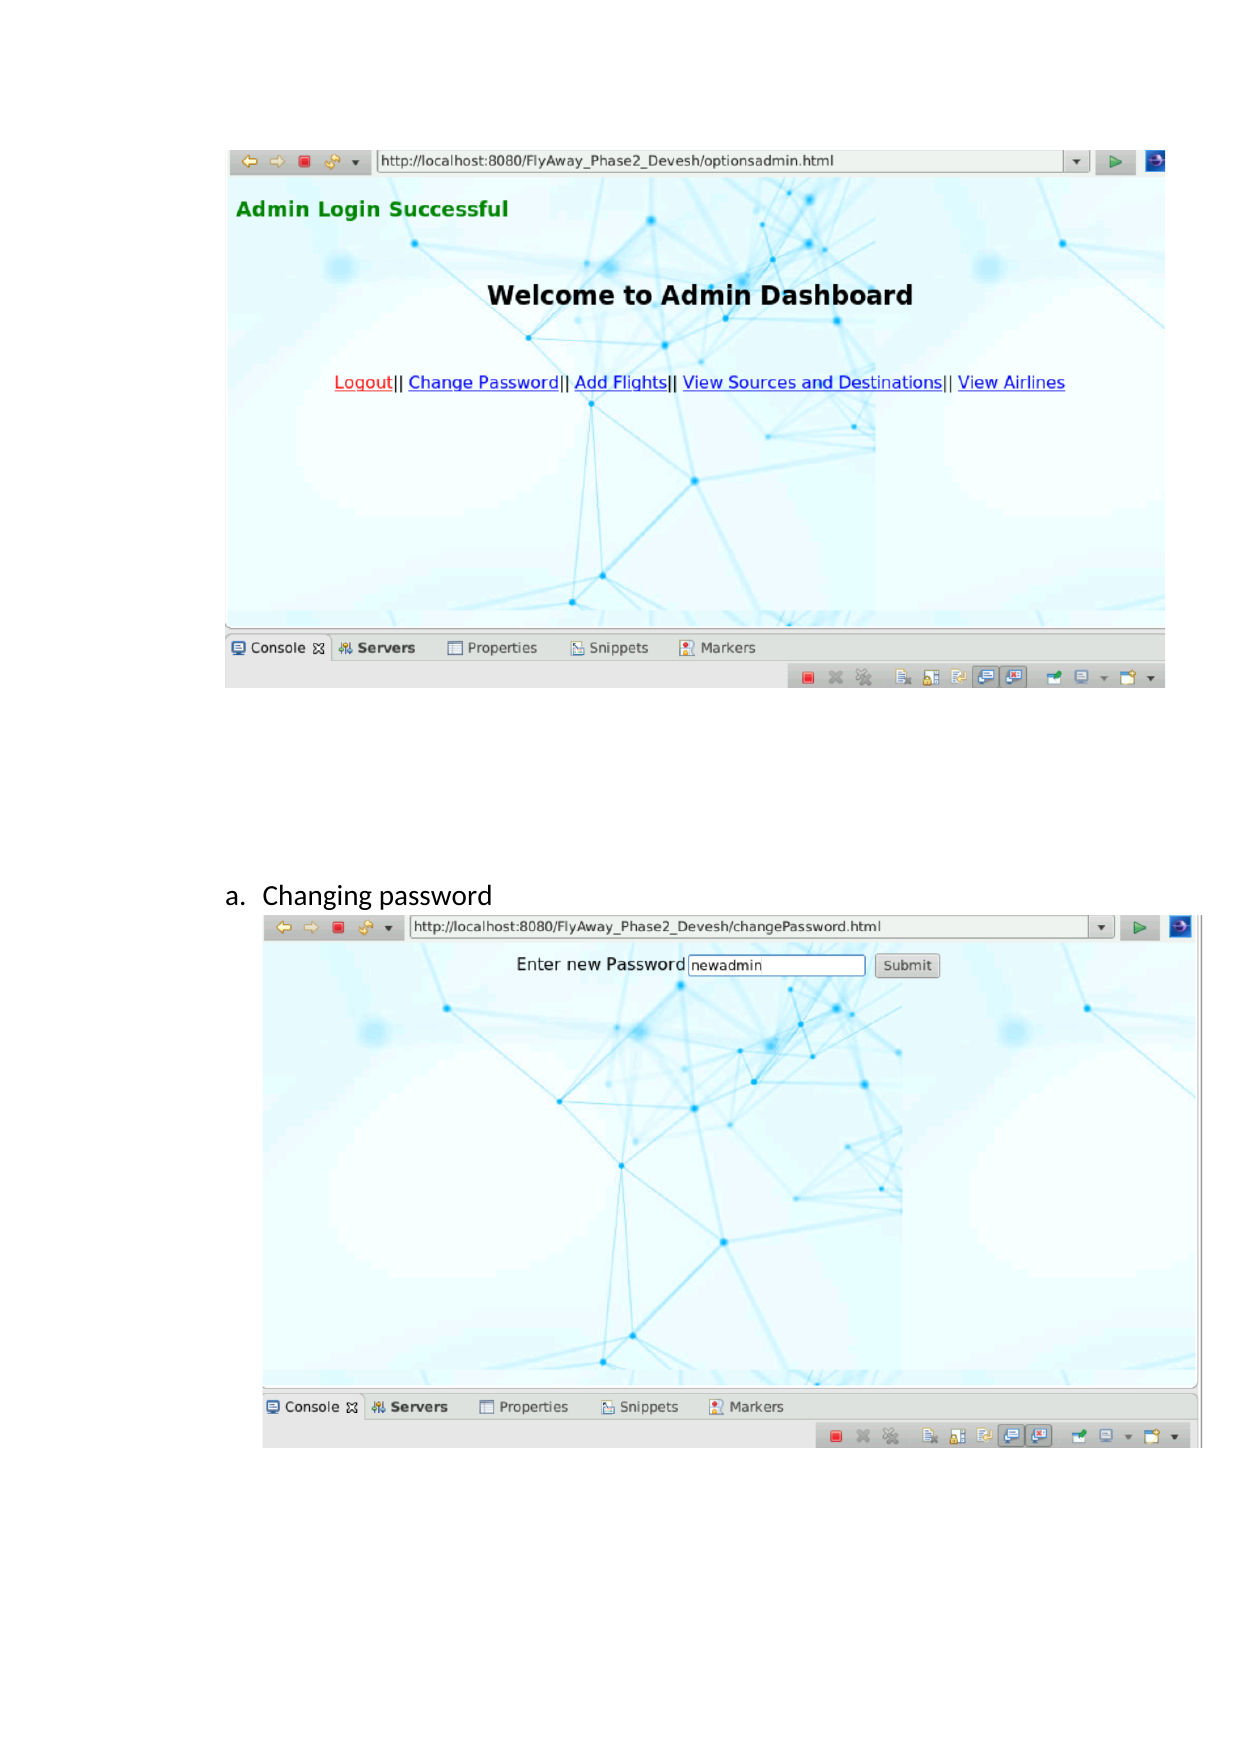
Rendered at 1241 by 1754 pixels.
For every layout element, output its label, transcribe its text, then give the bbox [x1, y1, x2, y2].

picture [225, 150, 1166, 688]
list Changing password [225, 877, 1090, 912]
picture [262, 915, 1203, 1448]
